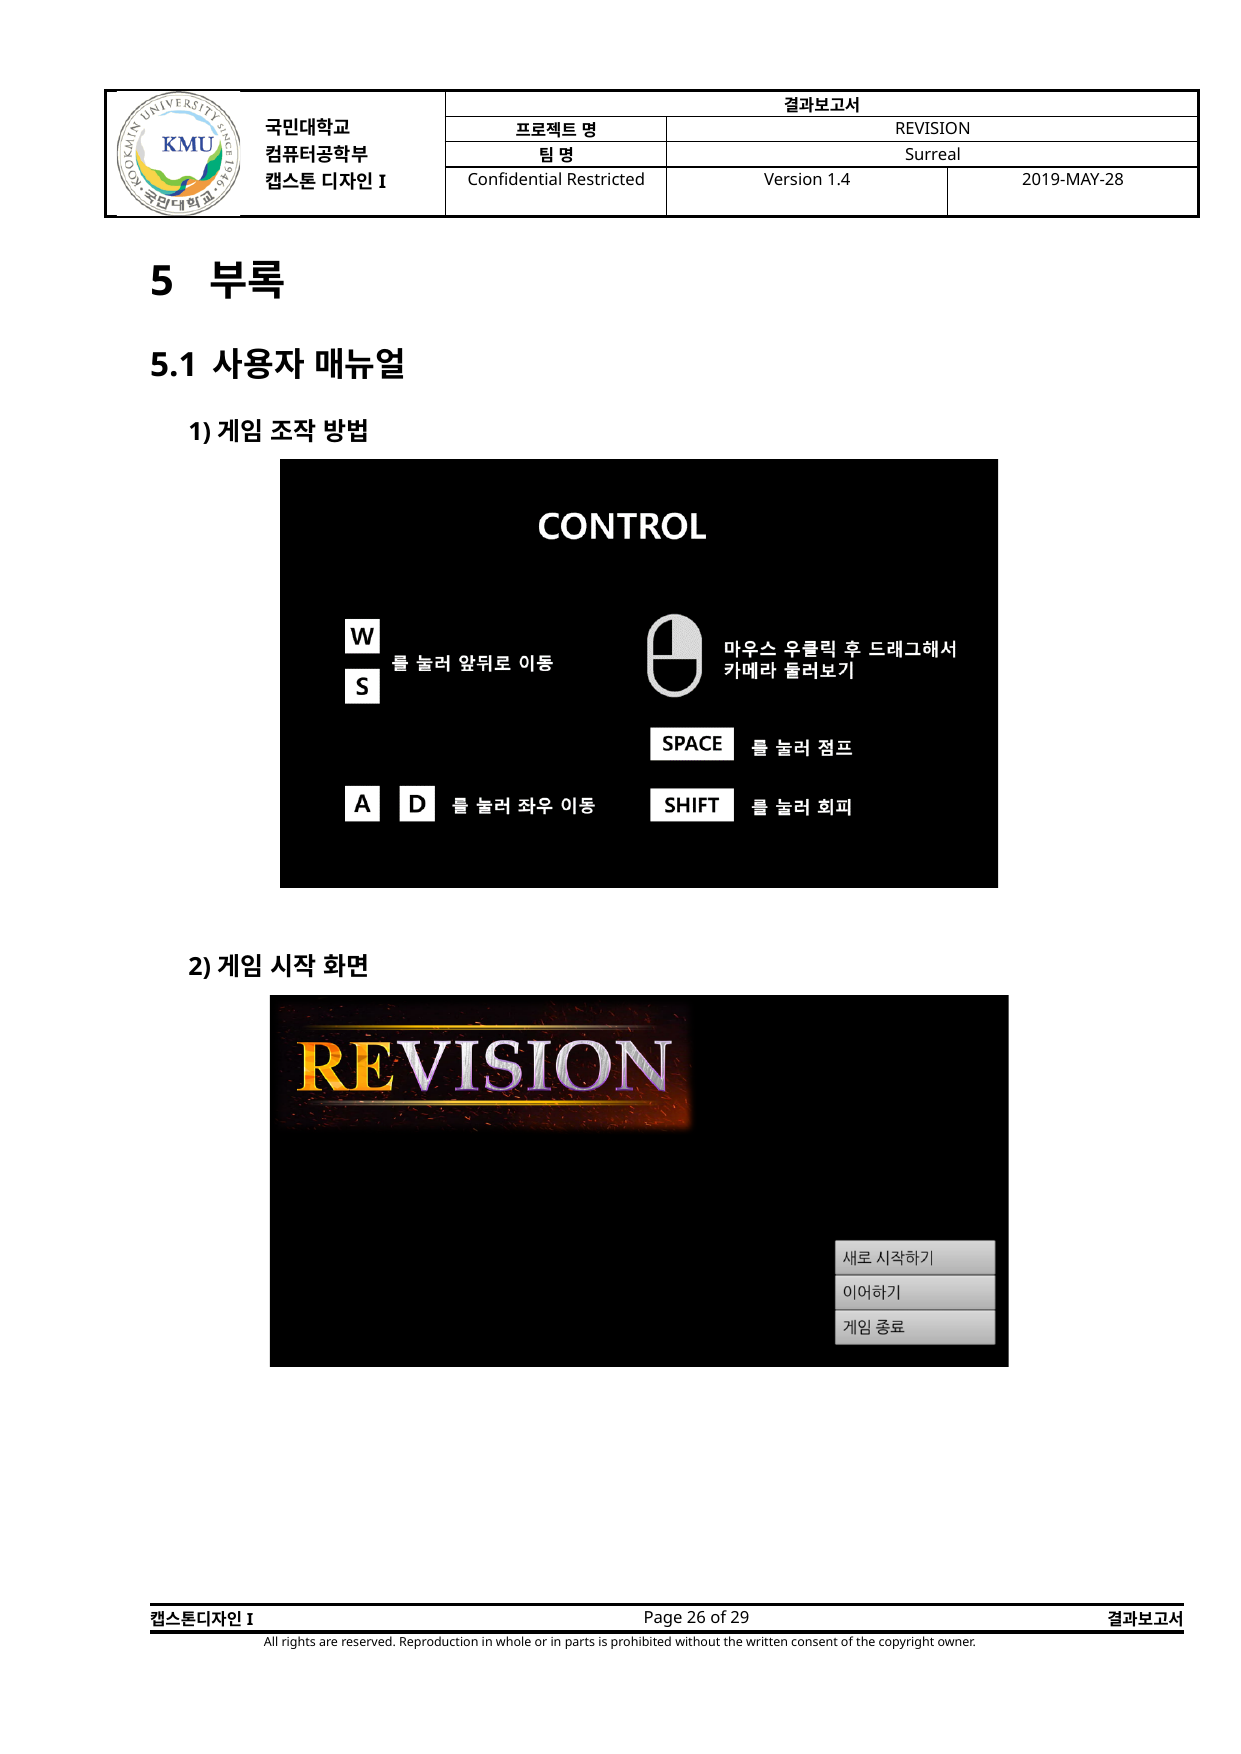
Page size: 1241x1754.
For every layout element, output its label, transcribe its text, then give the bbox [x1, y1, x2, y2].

picture [269, 995, 1009, 1367]
picture [280, 459, 999, 888]
subtitle 부록 [150, 247, 1090, 307]
text 1) 게임 조작 방법 [188, 411, 1090, 447]
text 2) 게임 시작 화면 [188, 947, 1090, 983]
subtitle 사용자 매뉴얼 [150, 337, 1090, 386]
picture [116, 91, 241, 216]
